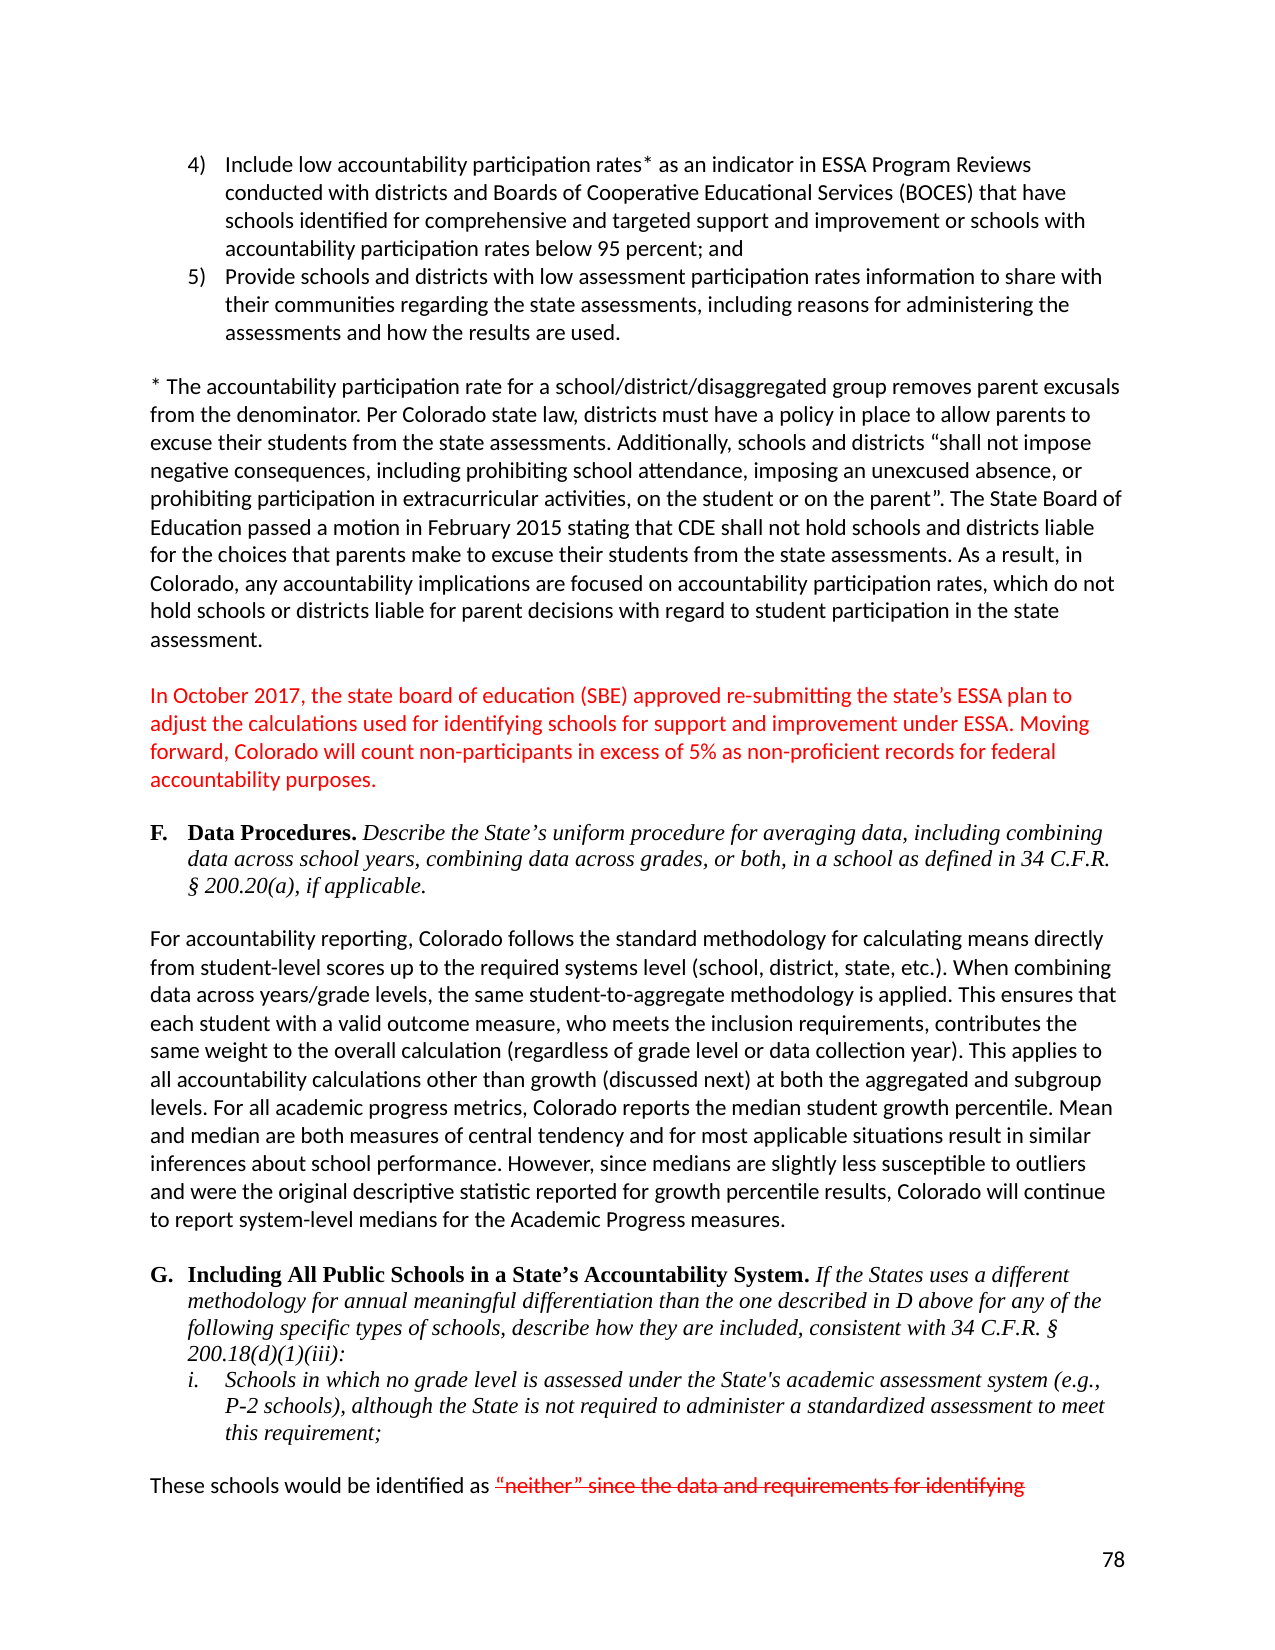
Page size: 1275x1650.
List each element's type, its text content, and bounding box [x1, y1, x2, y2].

list Provide schools and districts with low assessment participation rates information to share with their communities regarding the state assessments, including reasons for administering the assessments and how the results are used. [187, 262, 1125, 346]
subtitle Including All Public Schools in a State’s Accountability System. If the States uses a different methodology for annual meaningful differentiation than the one described in D above for any of the following specific types of schools, describe how they are included, consistent with 34 C.F.R. § 200.18(d)(1)(iii): [150, 1261, 1125, 1366]
text For accountability reporting, Colorado follows the standard methodology for calculating means directly from student-level scores up to the required systems level (school, district, state, etc.). When combining data across years/grade levels, the same student-to-aggregate methodology is applied. This ensures that each student with a valid outcome measure, who meets the inclusion requirements, contributes the same weight to the overall calculation (regardless of grade level or data collection year). This applies to all accountability calculations other than growth (discussed next) at both the aggregated and subgroup levels. For all academic progress metrics, Colorado reports the median student growth percentile. Mean and median are both measures of central tendency and for most applicable situations result in similar inferences about school performance. However, since medians are slightly less susceptible to outliers and were the original descriptive statistic reported for growth percentile results, Colorado will continue to report system-level medians for the Academic Progress measures. [150, 898, 1125, 1261]
list Include low accountability participation rates* as an indicator in ESSA Program Reviews conducted with districts and Boards of Cooperative Educational Services (BOCES) that have schools identified for comprehensive and targeted support and improvement or schools with accountability participation rates below 95 percent; and [187, 150, 1125, 262]
subtitle Data Procedures. Describe the State’s uniform procedure for averaging data, including combining data across school years, combining data across grades, or both, in a school as defined in 34 C.F.R. § 200.20(a), if applicable. [150, 819, 1125, 898]
list Schools in which no grade level is assessed under the State's academic assessment system (e.g., P-2 schools), although the State is not required to administer a standardized assessment to meet this requirement; [187, 1366, 1125, 1445]
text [150, 1445, 1125, 1500]
list * The accountability participation rate for a school/district/disaggregated group removes parent excusals from the denominator. Per Colorado state law, districts must have a policy in place to allow parents to excuse their students from the state assessments. Additionally, schools and districts “shall not impose negative consequences, including prohibiting school attendance, imposing an unexcused absence, or prohibiting participation in extracurricular activities, on the student or on the parent”. The State Board of Education passed a motion in February 2015 stating that CDE shall not hold schools and districts liable for the choices that parents make to excuse their students from the state assessments. As a result, in Colorado, any accountability implications are focused on accountability participation rates, which do not hold schools or districts liable for parent decisions with regard to student participation in the state assessment. [150, 372, 1125, 653]
text In October 2017, the state board of education (SBE) approved re-submitting the state’s ESSA plan to adjust the calculations used for identifying schools for support and improvement under ESSA. Moving forward, Colorado will count non-participants in excess of 5% as non-proficient records for federal accountability purposes. [150, 681, 1125, 793]
